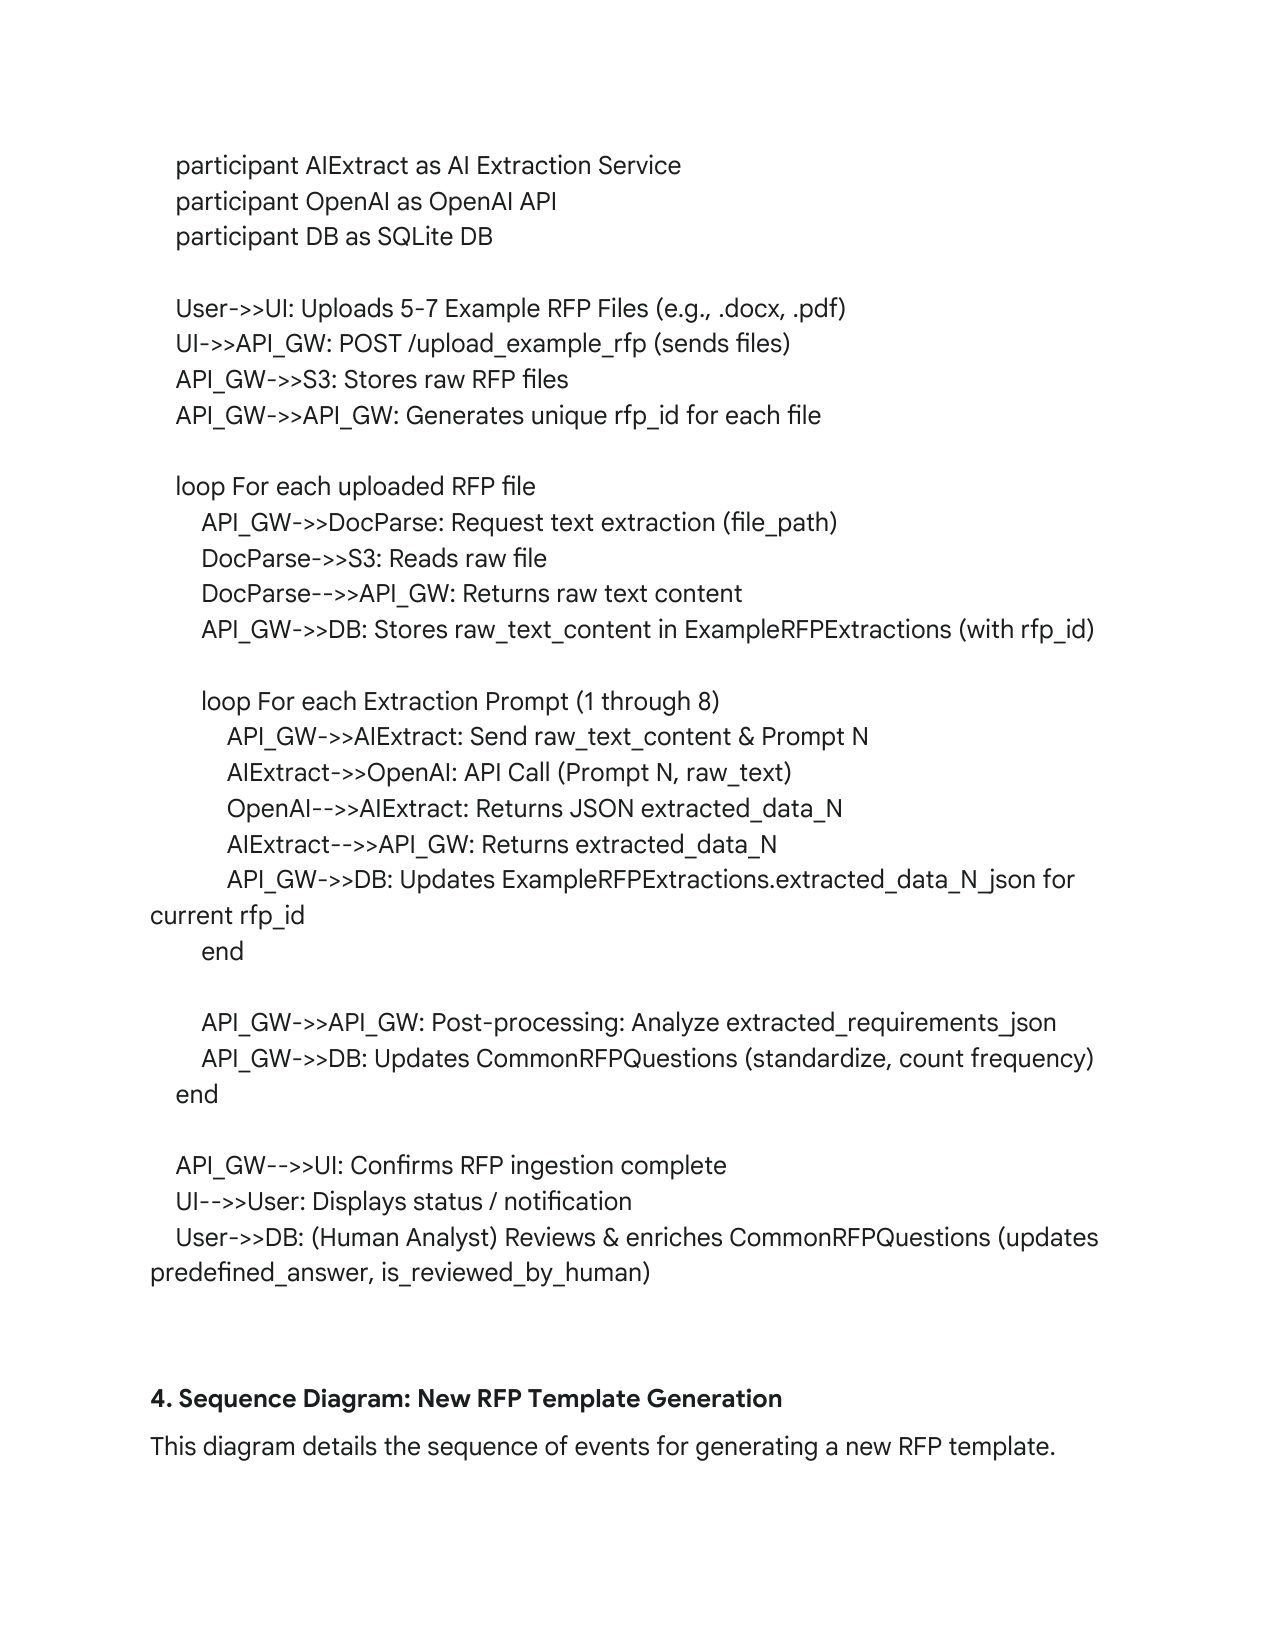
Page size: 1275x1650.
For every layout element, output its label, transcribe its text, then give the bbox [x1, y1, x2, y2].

text This diagram details the sequence of events for generating a new RFP template. [150, 1432, 1125, 1463]
subtitle 4. Sequence Diagram: New RFP Template Generation [150, 1383, 1125, 1415]
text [150, 150, 1125, 1355]
